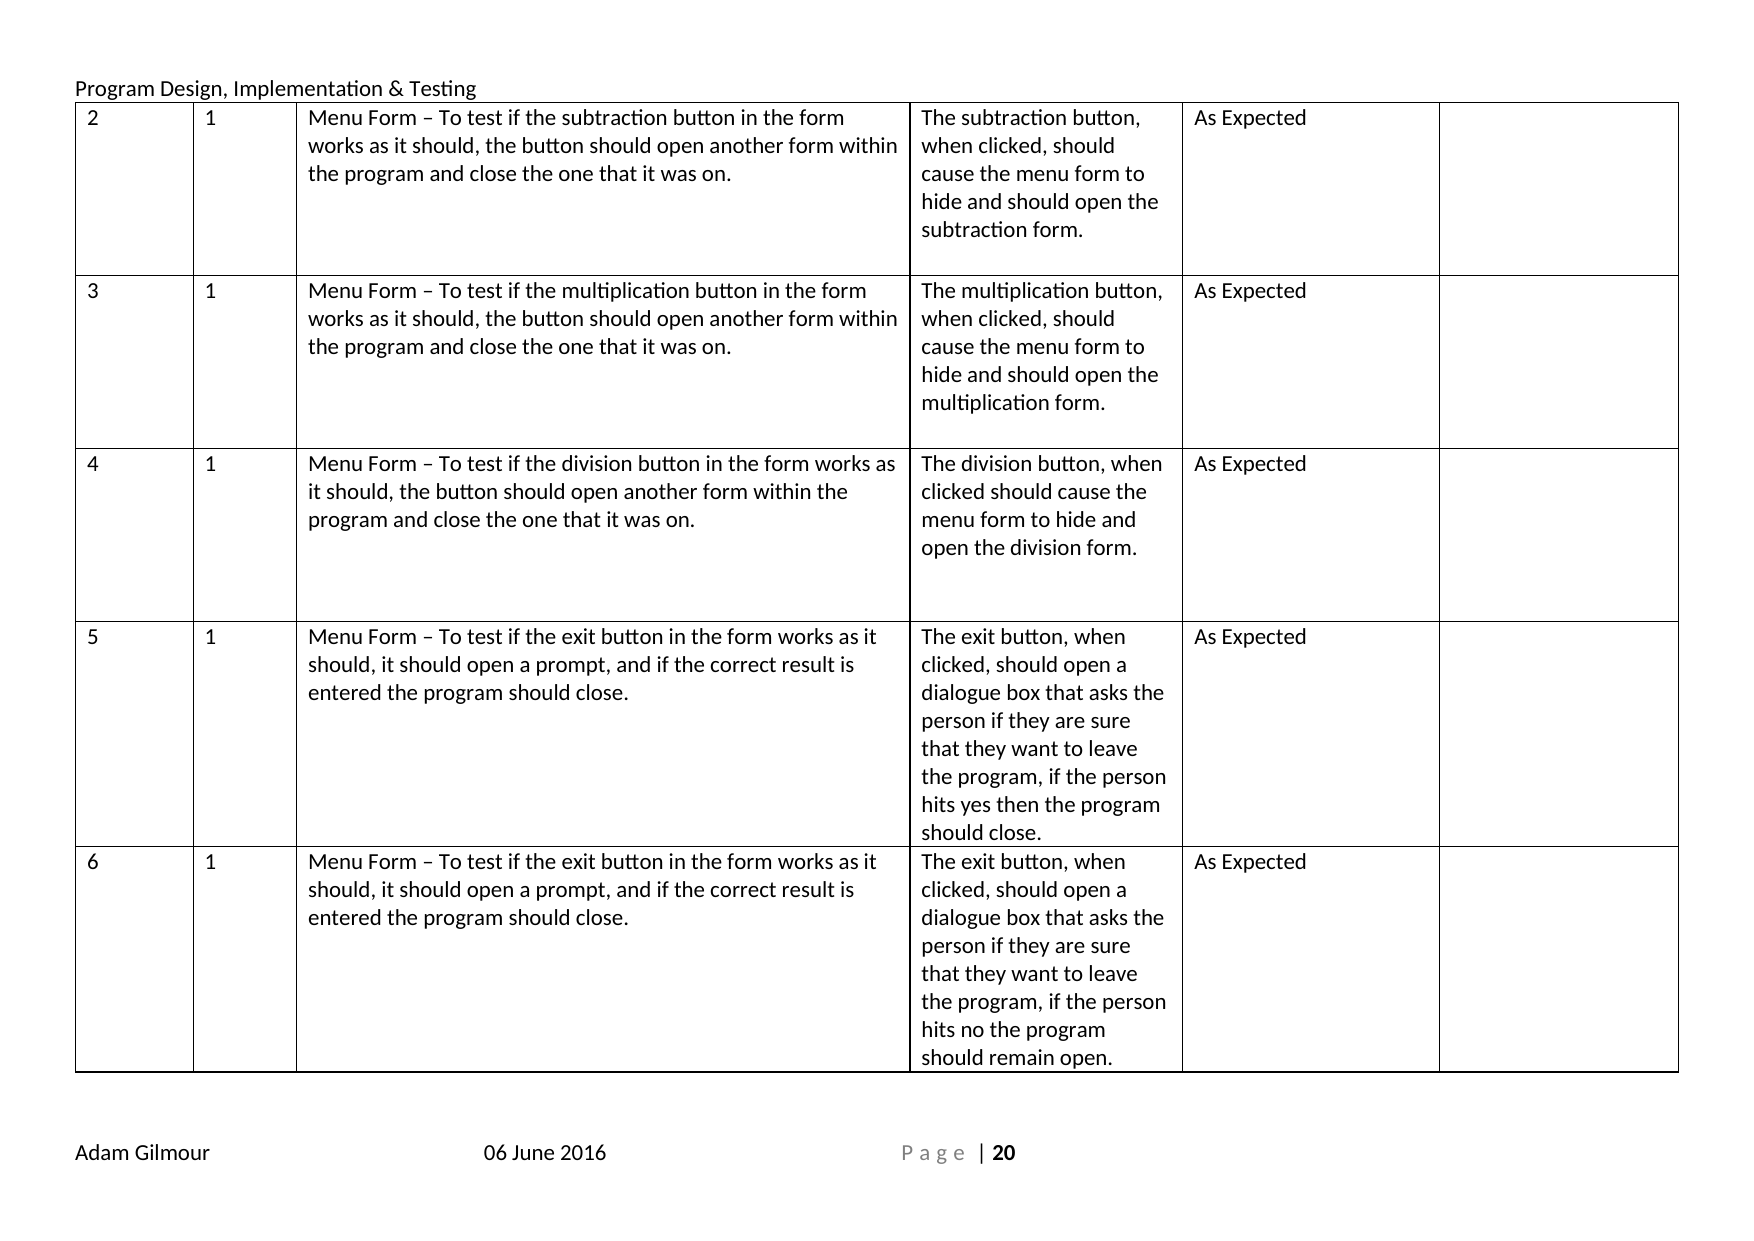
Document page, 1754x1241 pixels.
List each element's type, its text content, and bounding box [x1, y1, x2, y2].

table_cell The exit button, when clicked, should open a dialogue box that asks the person if they are sure that they want to leave the program, if the person hits no the program should remain open. [911, 847, 1182, 1071]
table_cell As Expected [1183, 847, 1439, 1071]
table_cell [1440, 847, 1678, 1071]
table_cell 1 [194, 103, 296, 275]
table_cell 5 [76, 622, 193, 846]
table_cell 3 [76, 276, 193, 448]
table_cell Menu Form – To test if the exit button in the form works as it should, it should open a prompt, and if the correct result is entered the program should close. [297, 622, 909, 846]
table_cell The exit button, when clicked, should open a dialogue box that asks the person if they are sure that they want to leave the program, if the person hits yes then the program should close. [911, 622, 1182, 846]
table_cell 1 [194, 449, 296, 621]
table_cell The subtraction button, when clicked, should cause the menu form to hide and should open the subtraction form. [911, 103, 1182, 275]
table_cell [1440, 103, 1678, 275]
table_cell 4 [76, 449, 193, 621]
table_cell [1440, 449, 1678, 621]
table_cell 2 [76, 103, 193, 275]
table_cell 1 [194, 276, 296, 448]
table_cell Menu Form – To test if the division button in the form works as it should, the button should open another form within the program and close the one that it was on. [297, 449, 909, 621]
table_cell [1440, 276, 1678, 448]
table_cell Menu Form – To test if the exit button in the form works as it should, it should open a prompt, and if the correct result is entered the program should close. [297, 847, 909, 1071]
table_cell As Expected [1183, 103, 1439, 275]
table_cell As Expected [1183, 622, 1439, 846]
table_cell 1 [194, 847, 296, 1071]
table_cell The multiplication button, when clicked, should cause the menu form to hide and should open the multiplication form. [911, 276, 1182, 448]
table_cell 6 [76, 847, 193, 1071]
table_cell 1 [194, 622, 296, 846]
table_cell [1440, 622, 1678, 846]
table_cell The division button, when clicked should cause the menu form to hide and open the division form. [911, 449, 1182, 621]
table_cell As Expected [1183, 449, 1439, 621]
table_cell Menu Form – To test if the multiplication button in the form works as it should, the button should open another form within the program and close the one that it was on. [297, 276, 909, 448]
table_cell Menu Form – To test if the subtraction button in the form works as it should, the button should open another form within the program and close the one that it was on. [297, 103, 909, 275]
table_cell As Expected [1183, 276, 1439, 448]
